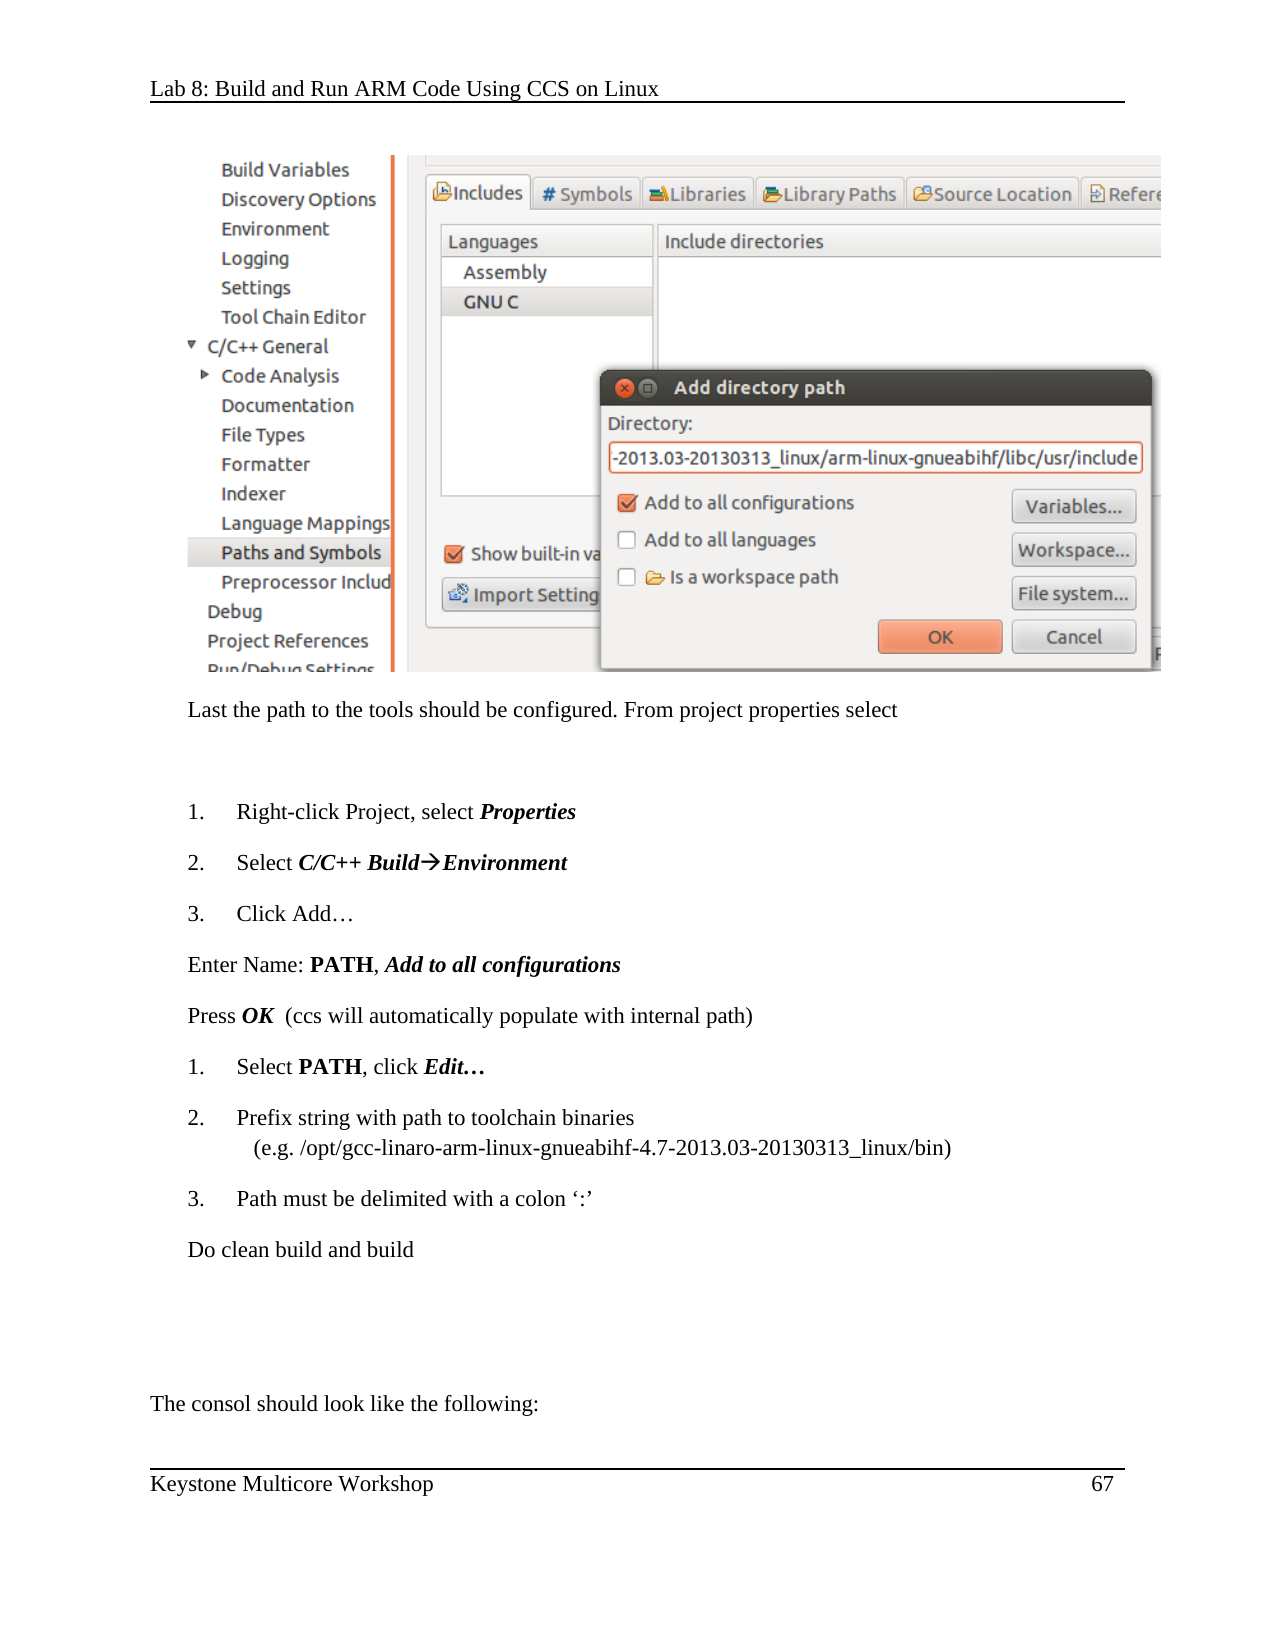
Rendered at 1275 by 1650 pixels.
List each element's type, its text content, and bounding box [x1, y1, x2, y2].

list Click Add… [187, 900, 1125, 926]
text Last the path to the tools should be configured. From project properties select [187, 696, 1125, 722]
list Prefix string with path to toolchain binaries (e.g. /opt/gcc-linaro-arm-linux-gnueabihf-4.7-2013.03-20130313_linux/bin) [187, 1104, 1125, 1161]
text Do clean build and build [187, 1237, 1125, 1263]
list Select PATH, click Edit… [187, 1053, 1125, 1079]
picture [187, 155, 1161, 672]
text Enter Name: PATH, Add to all configurations [187, 951, 1125, 977]
list Right-click Project, select Properties [187, 798, 1125, 824]
text The consol should look like the following: [150, 1390, 1125, 1416]
text Press OK (ccs will automatically populate with internal path) [187, 1002, 1125, 1028]
list Path must be delimited with a colon ‘:’ [187, 1186, 1125, 1212]
list Select C/C++ BuildEnvironment [187, 849, 1125, 875]
